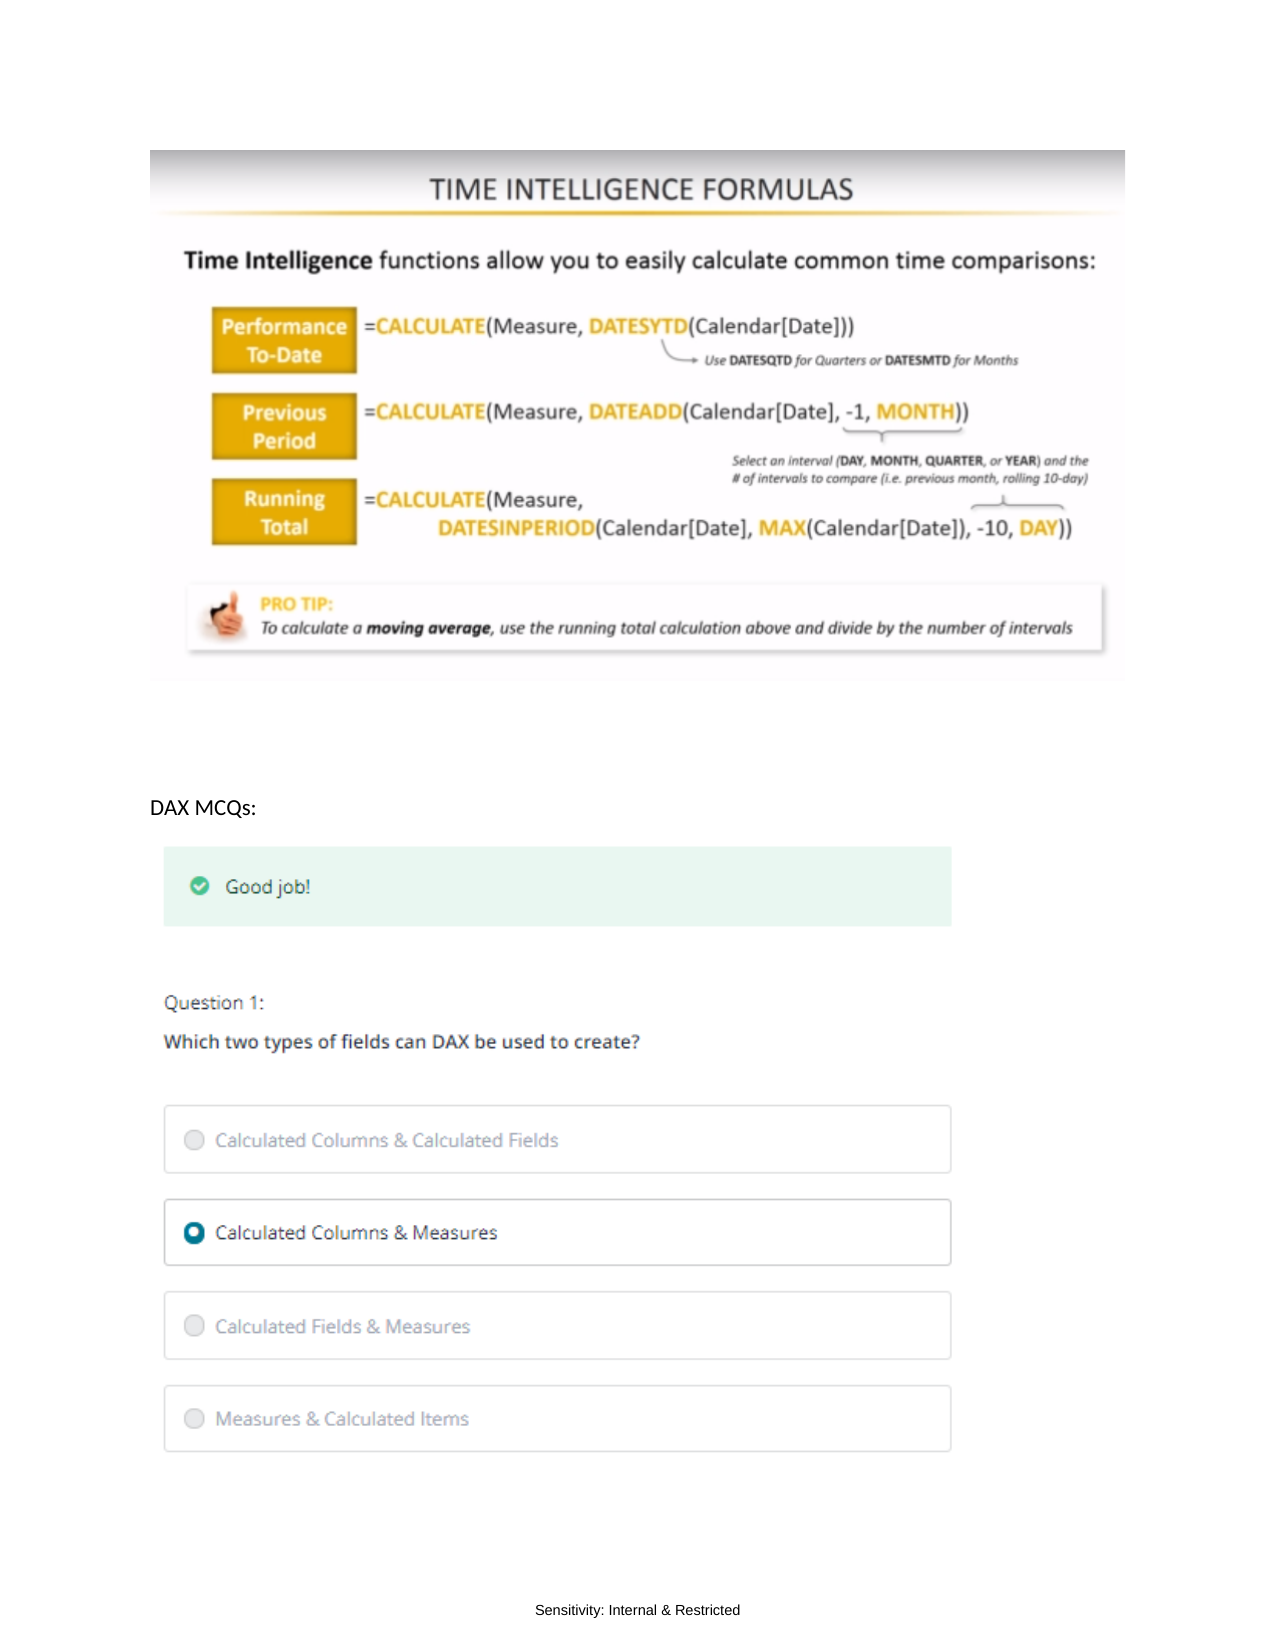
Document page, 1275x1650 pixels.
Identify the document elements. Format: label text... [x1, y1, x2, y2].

picture [150, 150, 1125, 681]
text DAX MCQs: [150, 793, 1125, 821]
picture [150, 839, 966, 1465]
